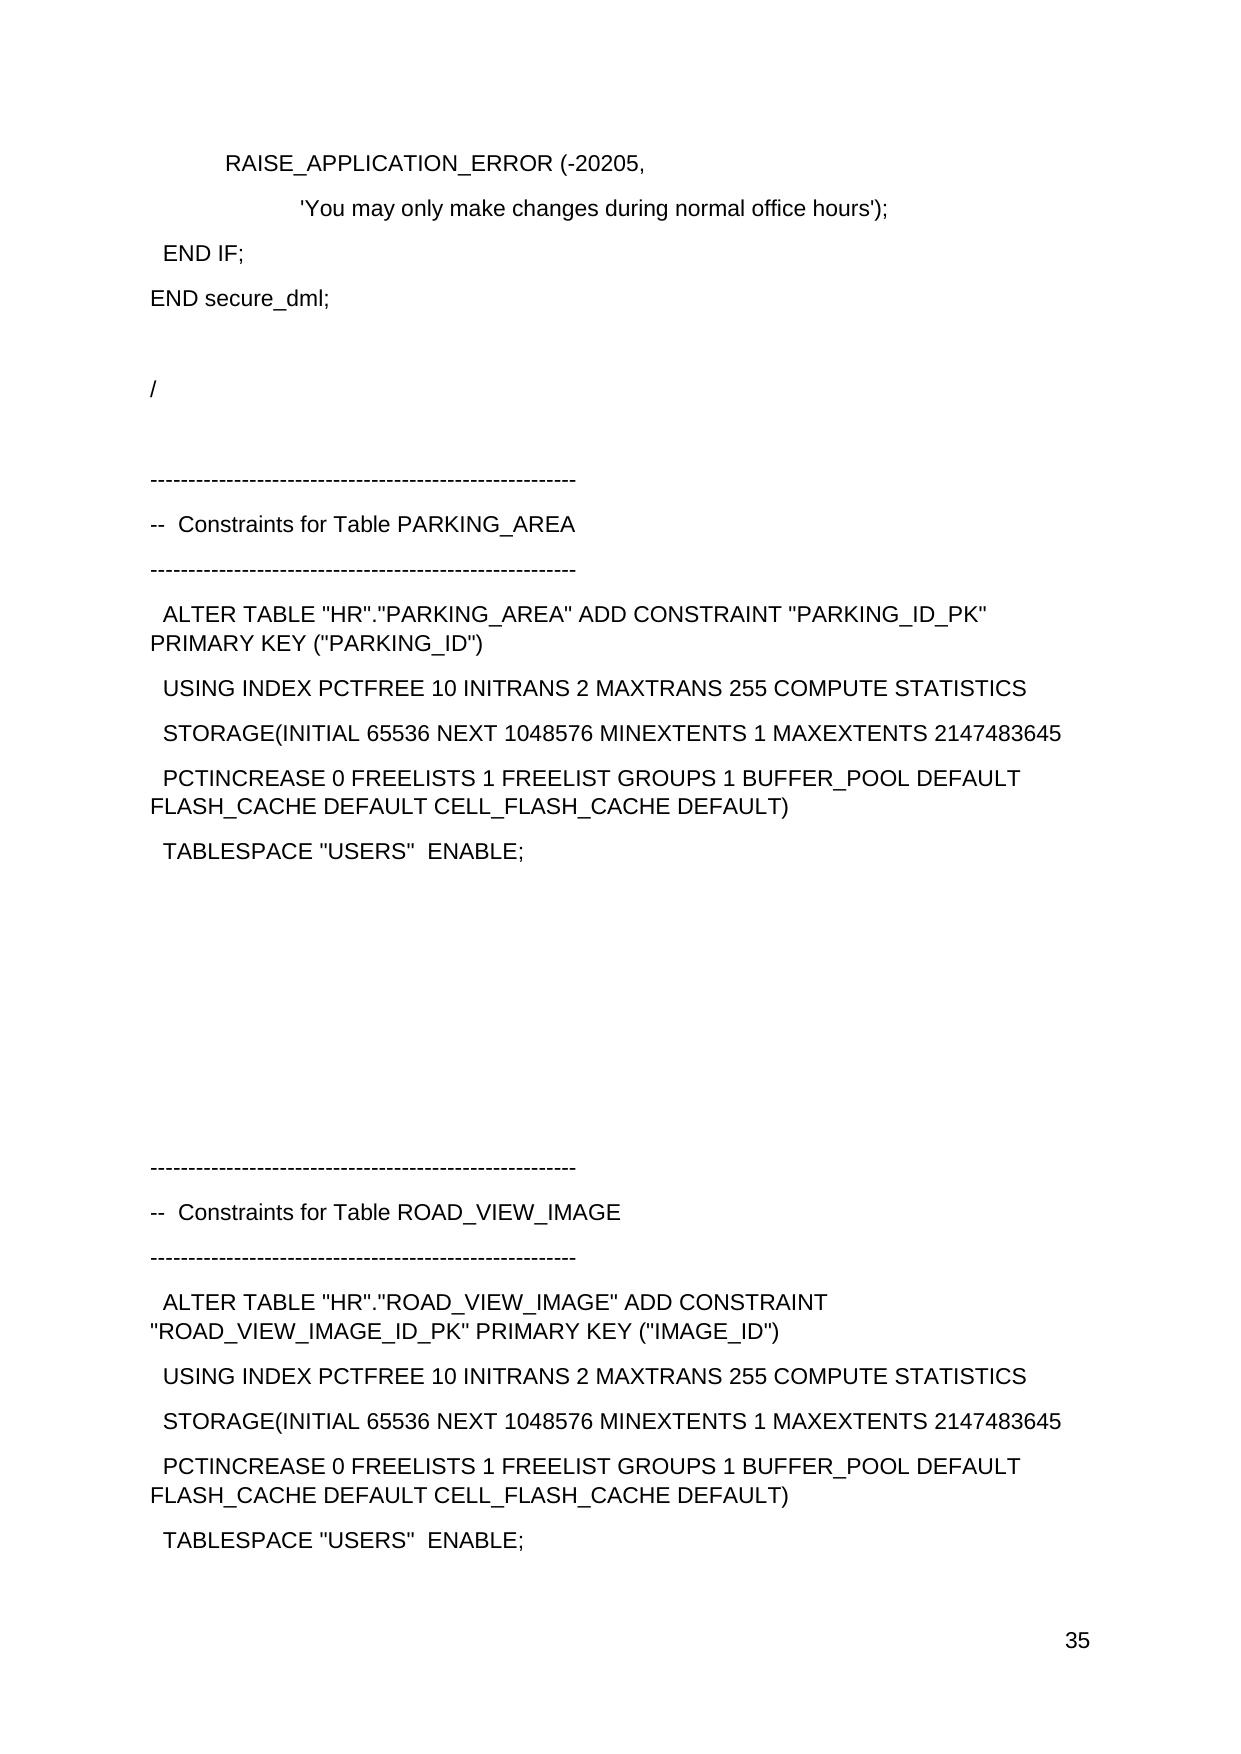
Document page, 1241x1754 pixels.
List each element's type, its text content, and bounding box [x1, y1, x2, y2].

text -------------------------------------------------------- [150, 1154, 1090, 1180]
text STORAGE(INITIAL 65536 NEXT 1048576 MINEXTENTS 1 MAXEXTENTS 2147483645 [150, 720, 1090, 746]
text RAISE_APPLICATION_ERROR (-20205, [150, 150, 1090, 176]
text 'You may only make changes during normal office hours'); [150, 195, 1090, 221]
text -------------------------------------------------------- [150, 466, 1090, 492]
text END secure_dml; [150, 285, 1090, 312]
text -------------------------------------------------------- [150, 556, 1090, 582]
text USING INDEX PCTFREE 10 INITRANS 2 MAXTRANS 255 COMPUTE STATISTICS [150, 1363, 1090, 1389]
text / [150, 376, 1090, 402]
text -------------------------------------------------------- [150, 1244, 1090, 1271]
text ALTER TABLE "HR"."ROAD_VIEW_IMAGE" ADD CONSTRAINT "ROAD_VIEW_IMAGE_ID_PK" PRIMARY KEY ("IMAGE_ID") [150, 1289, 1090, 1344]
text USING INDEX PCTFREE 10 INITRANS 2 MAXTRANS 255 COMPUTE STATISTICS [150, 674, 1090, 701]
text PCTINCREASE 0 FREELISTS 1 FREELIST GROUPS 1 BUFFER_POOL DEFAULT FLASH_CACHE DEFAULT CELL_FLASH_CACHE DEFAULT) [150, 765, 1090, 819]
text -- Constraints for Table ROAD_VIEW_IMAGE [150, 1199, 1090, 1226]
text STORAGE(INITIAL 65536 NEXT 1048576 MINEXTENTS 1 MAXEXTENTS 2147483645 [150, 1408, 1090, 1434]
text ALTER TABLE "HR"."PARKING_AREA" ADD CONSTRAINT "PARKING_ID_PK" PRIMARY KEY ("PARKING_ID") [150, 601, 1090, 656]
text TABLESPACE "USERS" ENABLE; [150, 1527, 1090, 1553]
text END IF; [150, 240, 1090, 267]
text TABLESPACE "USERS" ENABLE; [150, 838, 1090, 865]
text -- Constraints for Table PARKING_AREA [150, 511, 1090, 537]
text PCTINCREASE 0 FREELISTS 1 FREELIST GROUPS 1 BUFFER_POOL DEFAULT FLASH_CACHE DEFAULT CELL_FLASH_CACHE DEFAULT) [150, 1453, 1090, 1508]
